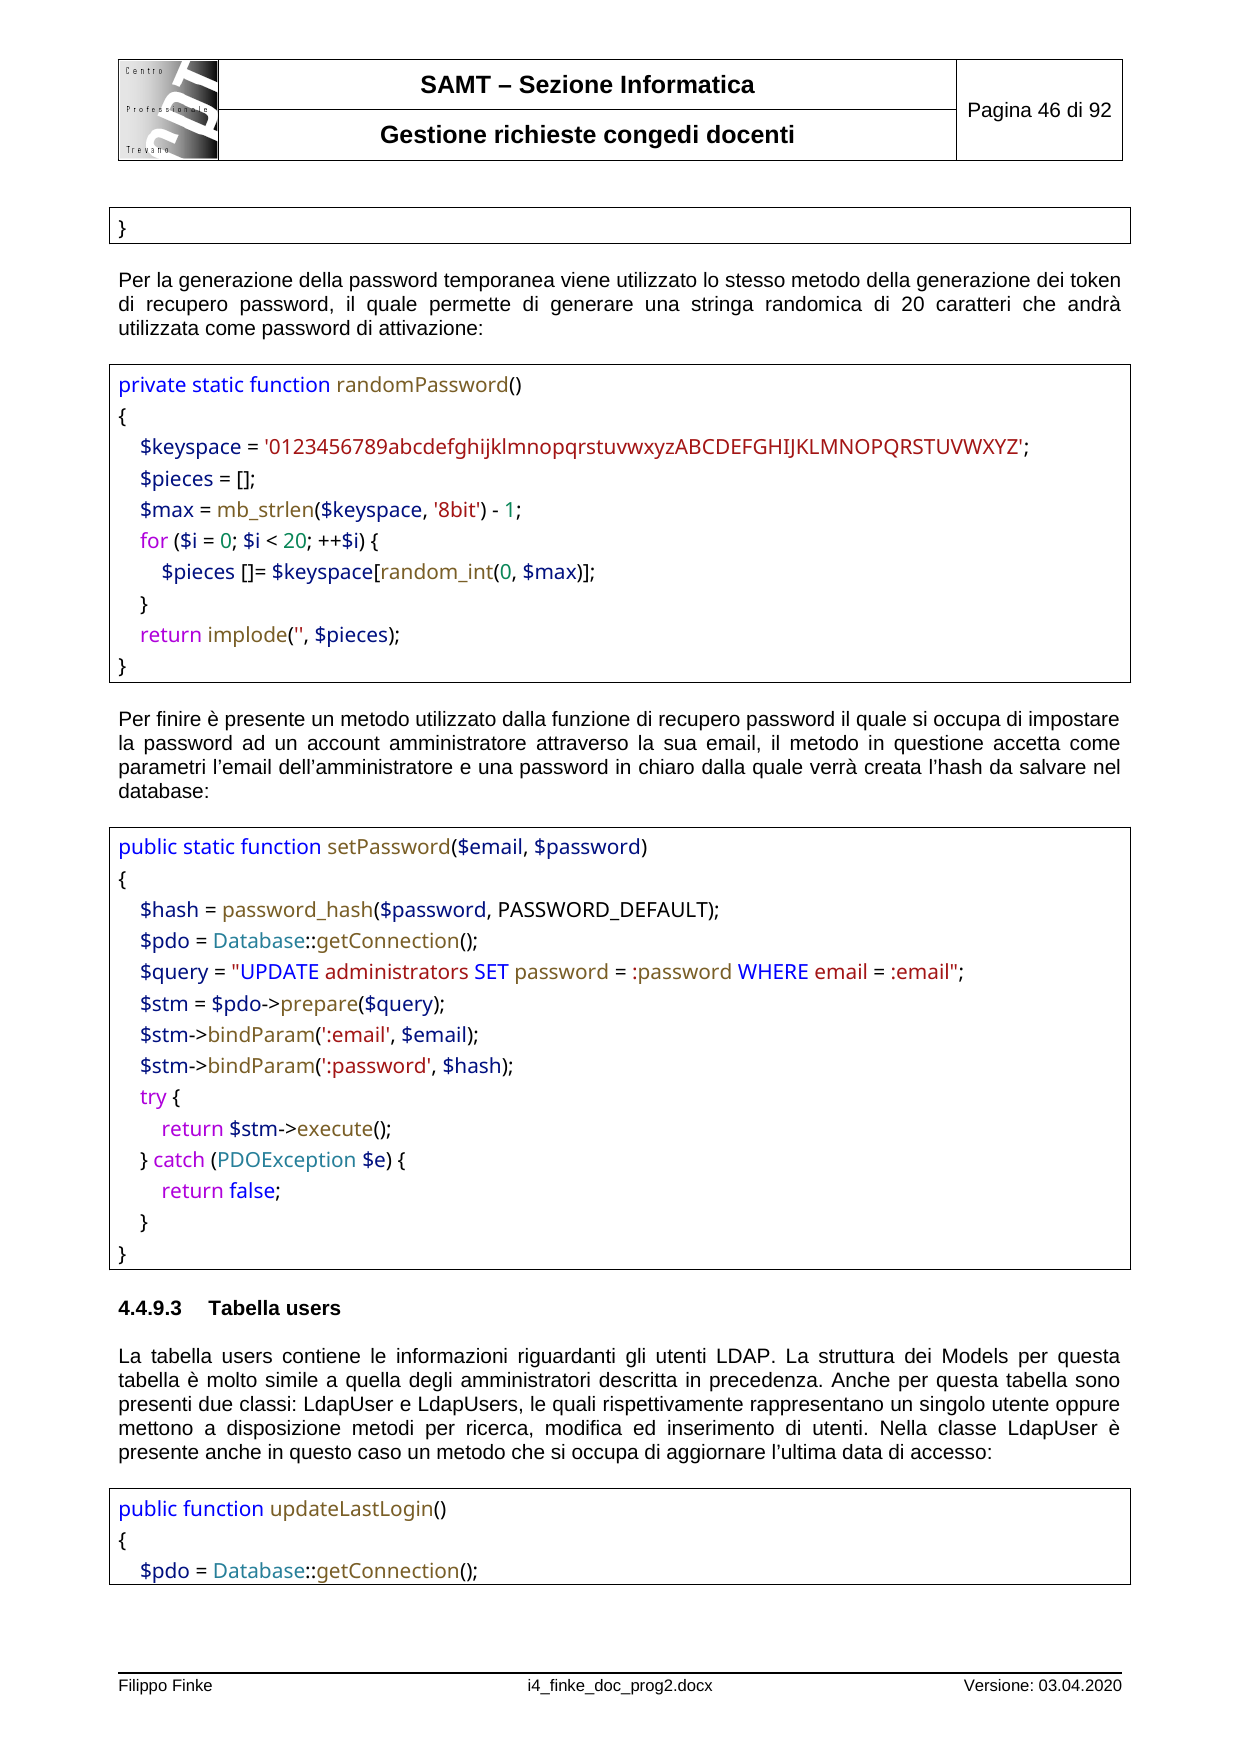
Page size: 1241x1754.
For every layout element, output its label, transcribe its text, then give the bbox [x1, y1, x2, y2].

text $keyspace = '0123456789abcdefghijklmnopqrstuvwxyzABCDEFGHIJKLMNOPQRSTUVWXYZ'; [118, 430, 1122, 461]
text Per finire è presente un metodo utilizzato dalla funzione di recupero password il quale si occupa di impostare la password ad un account amministratore attraverso la sua email, il metodo in questione accetta come parametri l’email dell’amministratore e una password in chiaro dalla quale verrà creata l’hash da salvare nel database: [118, 707, 1122, 803]
subtitle Tabella users [118, 1295, 1122, 1319]
text $pieces []= $keyspace[random_int(0, $max)]; [118, 555, 1122, 586]
text $pdo = Database::getConnection(); [118, 1554, 1122, 1584]
text $hash = password_hash($password, PASSWORD_DEFAULT); [118, 892, 1122, 923]
text return implode('', $pieces); [118, 617, 1122, 645]
picture [118, 60, 218, 159]
text } catch (PDOException $e) { [118, 1142, 1122, 1173]
text { [118, 861, 1122, 892]
text return $stm->execute(); [118, 1111, 1122, 1142]
text private static function randomPassword() [110, 365, 1130, 398]
text $pdo = Database::getConnection(); [118, 923, 1122, 955]
text $stm = $pdo->prepare($query); [118, 986, 1122, 1017]
text Per la generazione della password temporanea viene utilizzato lo stesso metodo della generazione dei token di recupero password, il quale permette di generare una stringa randomica di 20 caratteri che andrà utilizzata come password di attivazione: [118, 268, 1122, 340]
text $max = mb_strlen($keyspace, '8bit') - 1; [118, 492, 1122, 523]
text } [118, 586, 1122, 617]
text $query = "UPDATE administrators SET password = :password WHERE email = :email"; [118, 955, 1122, 986]
text public static function setPassword($email, $password) [110, 828, 1130, 861]
text $stm->bindParam(':email', $email); [118, 1017, 1122, 1048]
text for ($i = 0; $i < 20; ++$i) { [118, 523, 1122, 555]
text $pieces = []; [118, 461, 1122, 492]
text } [118, 1205, 1122, 1233]
text } [110, 645, 1130, 682]
text public function updateLastLogin() [110, 1489, 1130, 1522]
text try { [118, 1080, 1122, 1111]
text return false; [118, 1173, 1122, 1205]
text { [118, 1522, 1122, 1554]
text { [118, 398, 1122, 430]
text $stm->bindParam(':password', $hash); [118, 1048, 1122, 1080]
text } [110, 208, 1130, 243]
text La tabella users contiene le informazioni riguardanti gli utenti LDAP. La struttura dei Models per questa tabella è molto simile a quella degli amministratori descritta in precedenza. Anche per questa tabella sono presenti due classi: LdapUser e LdapUsers, le quali rispettivamente rappresentano un singolo utente oppure mettono a disposizione metodi per ricerca, modifica ed inserimento di utenti. Nella classe LdapUser è presente anche in questo caso un metodo che si occupa di aggiornare l’ultima data di accesso: [118, 1344, 1122, 1464]
text } [110, 1233, 1130, 1269]
